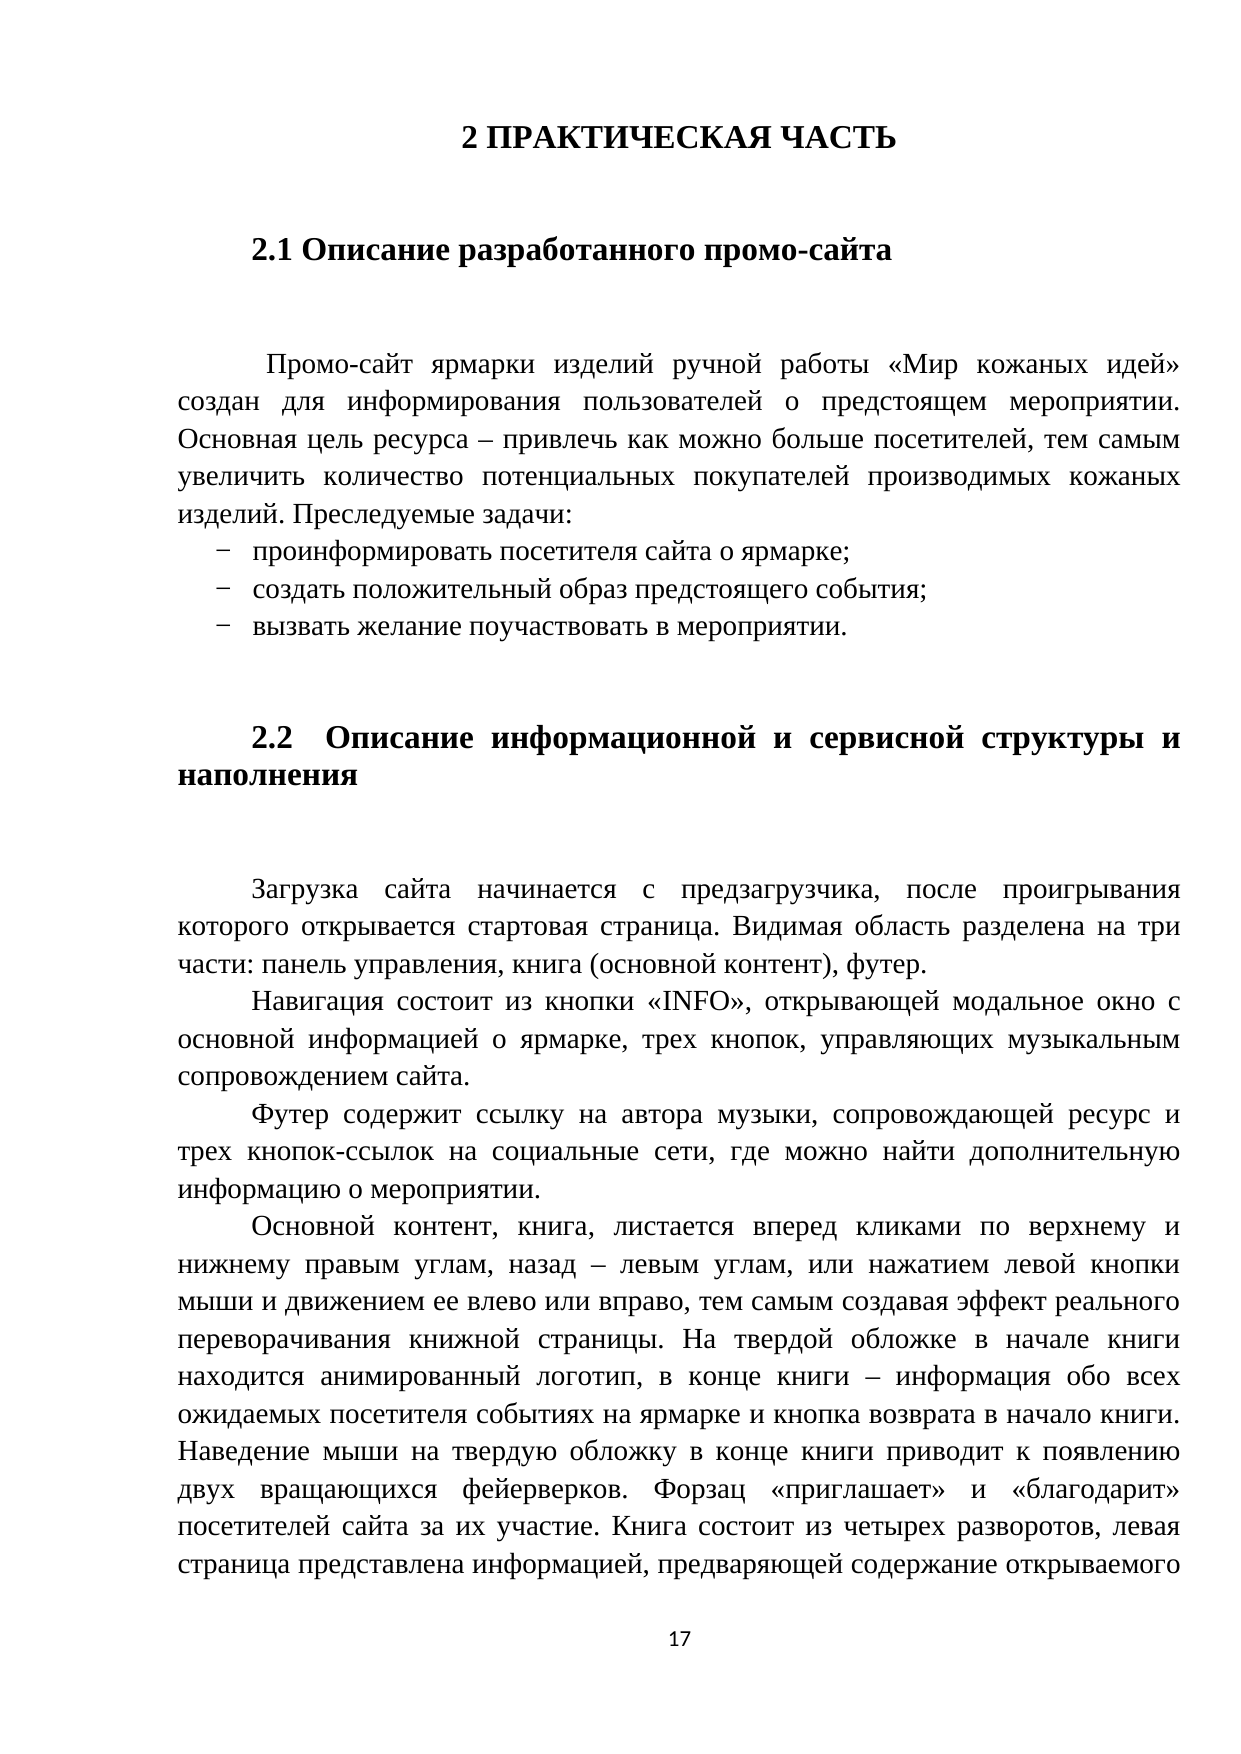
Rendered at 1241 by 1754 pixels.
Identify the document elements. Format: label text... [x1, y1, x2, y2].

text Промо-сайт ярмарки изделий ручной работы «Мир кожаных идей» создан для информирования пользователей о предстоящем мероприятии. Основная цель ресурса – привлечь как можно больше посетителей, тем самым увеличить количество потенциальных покупателей производимых кожаных изделий. Преследуемые задачи: [177, 343, 1181, 531]
text Футер содержит ссылку на автора музыки, сопровождающей ресурс и трех кнопок-ссылок на социальные сети, где можно найти дополнительную информацию о мероприятии. [177, 1093, 1181, 1206]
list создать положительный образ предстоящего события; [215, 568, 1181, 606]
list Описание информационной и сервисной структуры и наполнения [177, 718, 1181, 793]
list проинформировать посетителя сайта о ярмарке; [215, 531, 1181, 568]
text Загрузка сайта начинается с предзагрузчика, после проигрывания которого открывается стартовая страница. Видимая область разделена на три части: панель управления, книга (основной контент), футер. [177, 868, 1181, 981]
subtitle 2.1 Описание разработанного промо-сайта [177, 231, 1181, 268]
list вызвать желание поучаствовать в мероприятии. [215, 606, 1181, 643]
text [177, 1206, 1181, 1581]
text Навигация состоит из кнопки «INFO», открывающей модальное окно с основной информацией о ярмарке, трех кнопок, управляющих музыкальным сопровождением сайта. [177, 981, 1181, 1093]
text 2 ПРАКТИЧЕСКАЯ ЧАСТЬ [177, 118, 1181, 156]
